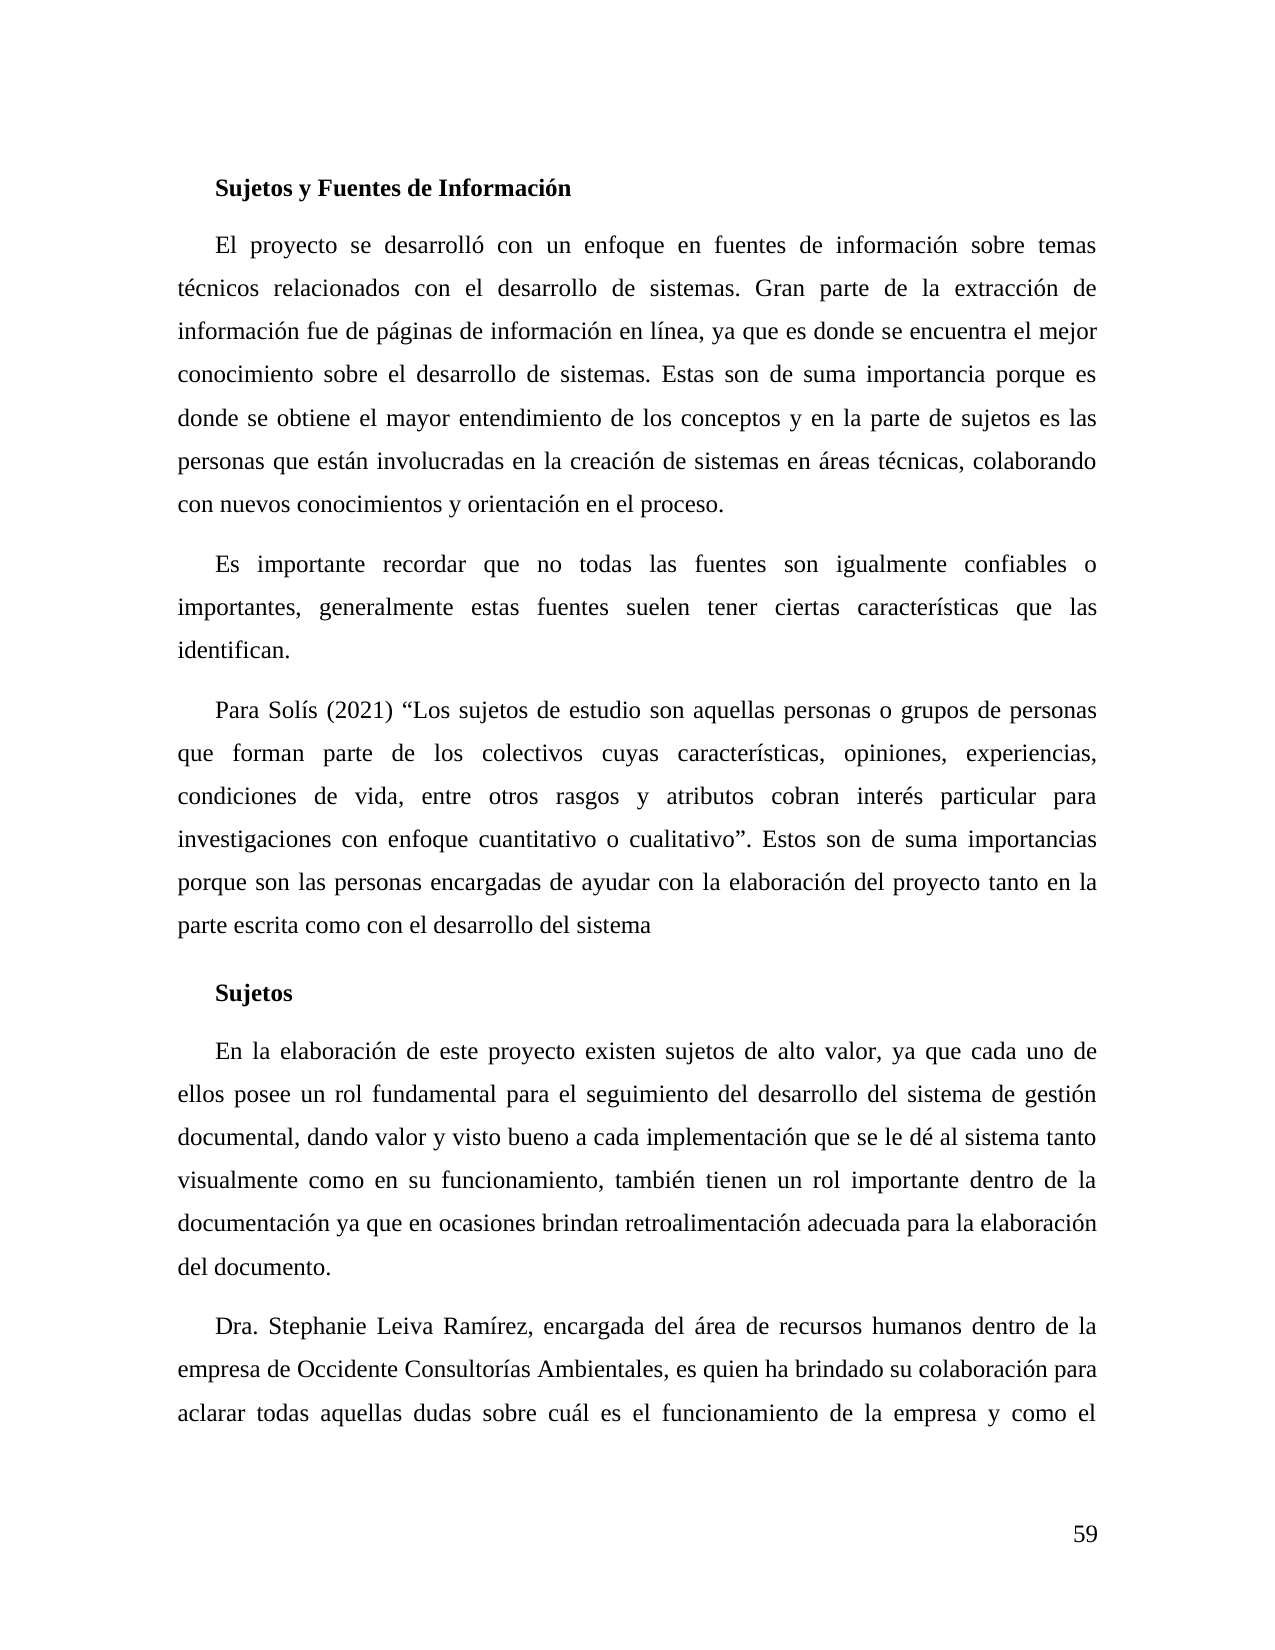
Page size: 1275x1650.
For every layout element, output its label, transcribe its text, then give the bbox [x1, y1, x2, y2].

text Para Solís (2021) “Los sujetos de estudio son aquellas personas o grupos de personas que forman parte de los colectivos cuyas características, opiniones, experiencias, condiciones de vida, entre otros rasgos y atributos cobran interés particular para investigaciones con enfoque cuantitativo o cualitativo”. Estos son de suma importancias porque son las personas encargadas de ayudar con la elaboración del proyecto tanto en la parte escrita como con el desarrollo del sistema [177, 695, 1098, 939]
text En la elaboración de este proyecto existen sujetos de alto valor, ya que cada uno de ellos posee un rol fundamental para el seguimiento del desarrollo del sistema de gestión documental, dando valor y visto bueno a cada implementación que se le dé al sistema tanto visualmente como en su funcionamiento, también tienen un rol importante dentro de la documentación ya que en ocasiones brindan retroalimentación adecuada para la elaboración del documento. [177, 1036, 1098, 1280]
text Es importante recordar que no todas las fuentes son igualmente confiables o importantes, generalmente estas fuentes suelen tener ciertas características que las identifican. [177, 549, 1098, 664]
subtitle Sujetos y Fuentes de Información [215, 173, 1098, 201]
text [177, 1311, 1098, 1426]
text El proyecto se desarrolló con un enfoque en fuentes de información sobre temas técnicos relacionados con el desarrollo de sistemas. Gran parte de la extracción de información fue de páginas de información en línea, ya que es donde se encuentra el mejor conocimiento sobre el desarrollo de sistemas. Estas son de suma importancia porque es donde se obtiene el mayor entendimiento de los conceptos y en la parte de sujetos es las personas que están involucradas en la creación de sistemas en áreas técnicas, colaborando con nuevos conocimientos y orientación en el proceso. [177, 230, 1098, 518]
subtitle Sujetos [215, 978, 1098, 1007]
